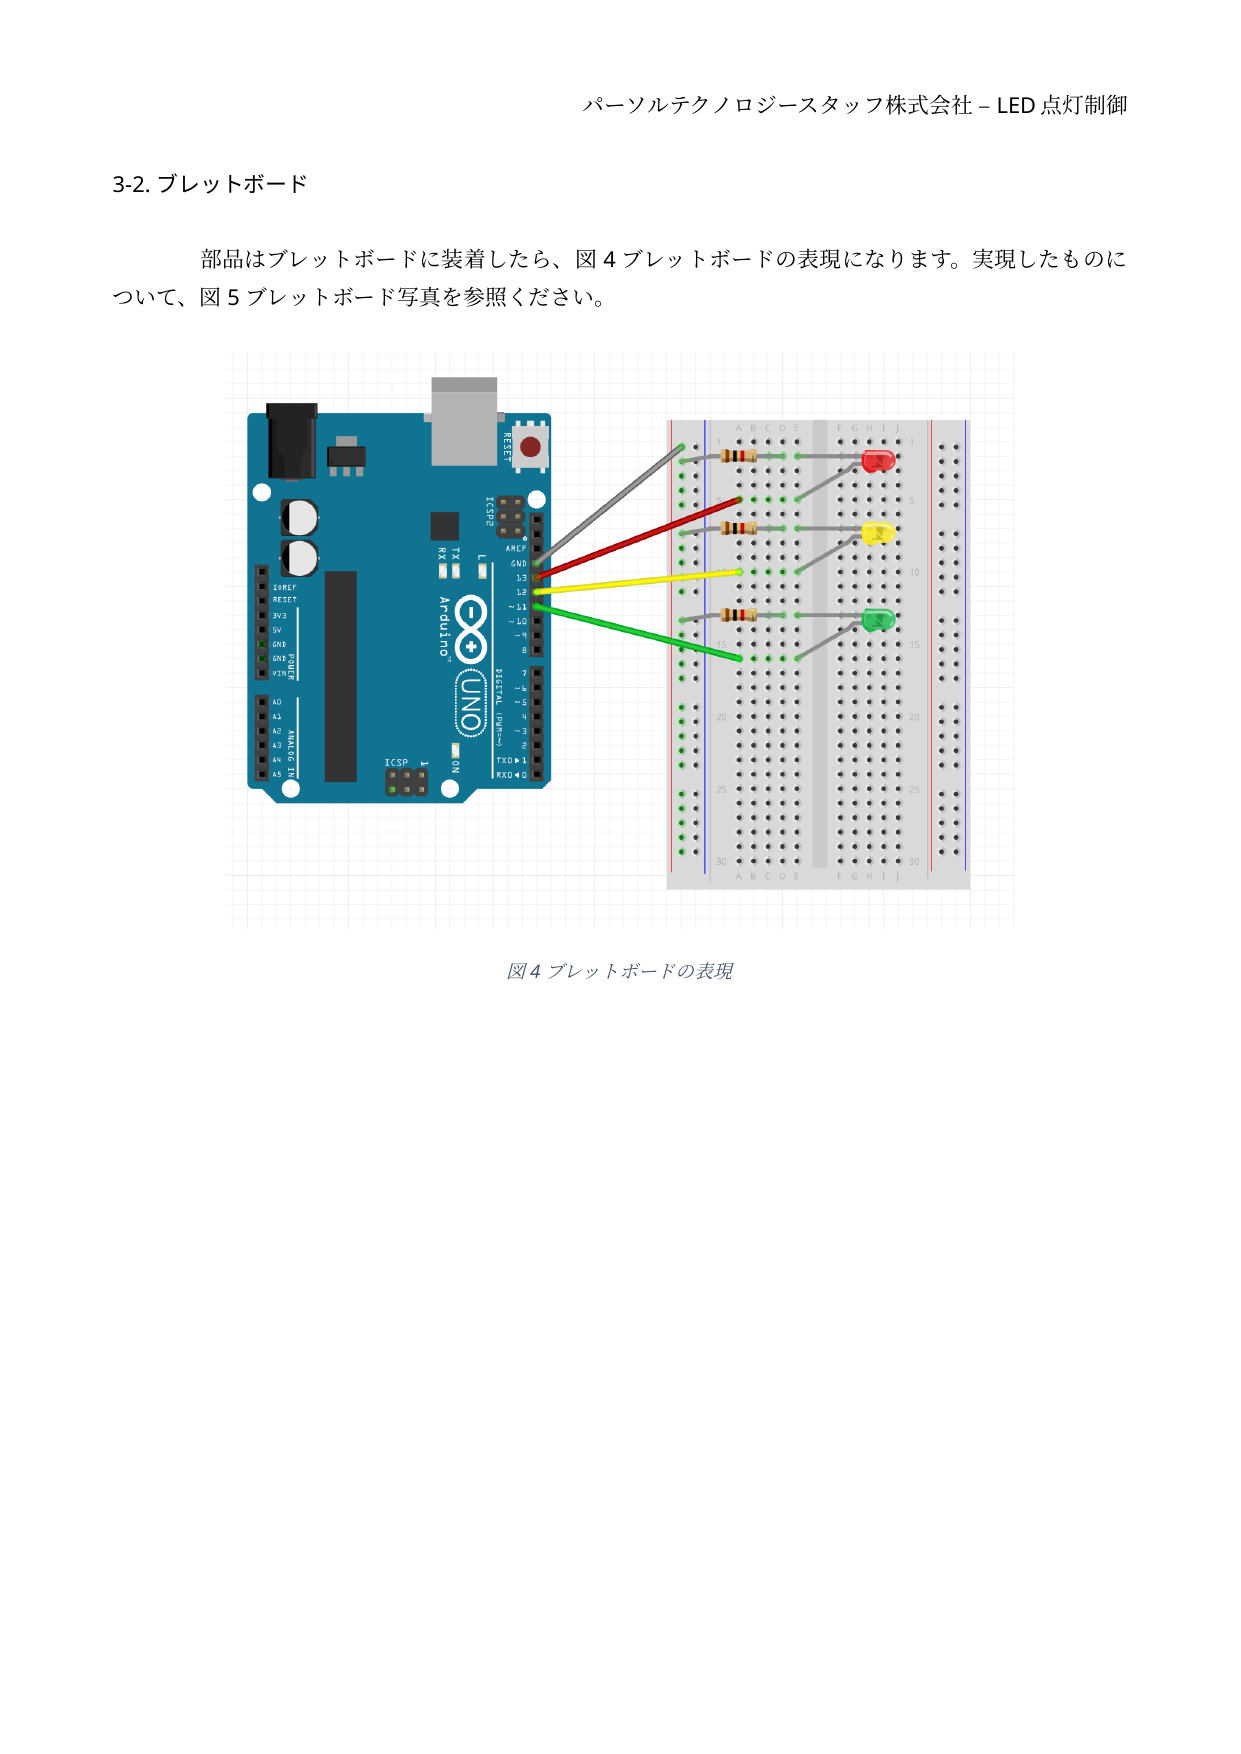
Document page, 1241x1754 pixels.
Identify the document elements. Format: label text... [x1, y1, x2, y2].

subtitle 3-2. ブレットボード [112, 164, 1128, 202]
picture [225, 352, 1015, 929]
text 部品はブレットボードに装着したら、図 3 ブレットボードの表現になります。実現したものについて、図 4 ブレットボード写真を参照ください。 [112, 239, 1128, 314]
text 図 4 ブレットボードの表現 [112, 952, 1128, 989]
